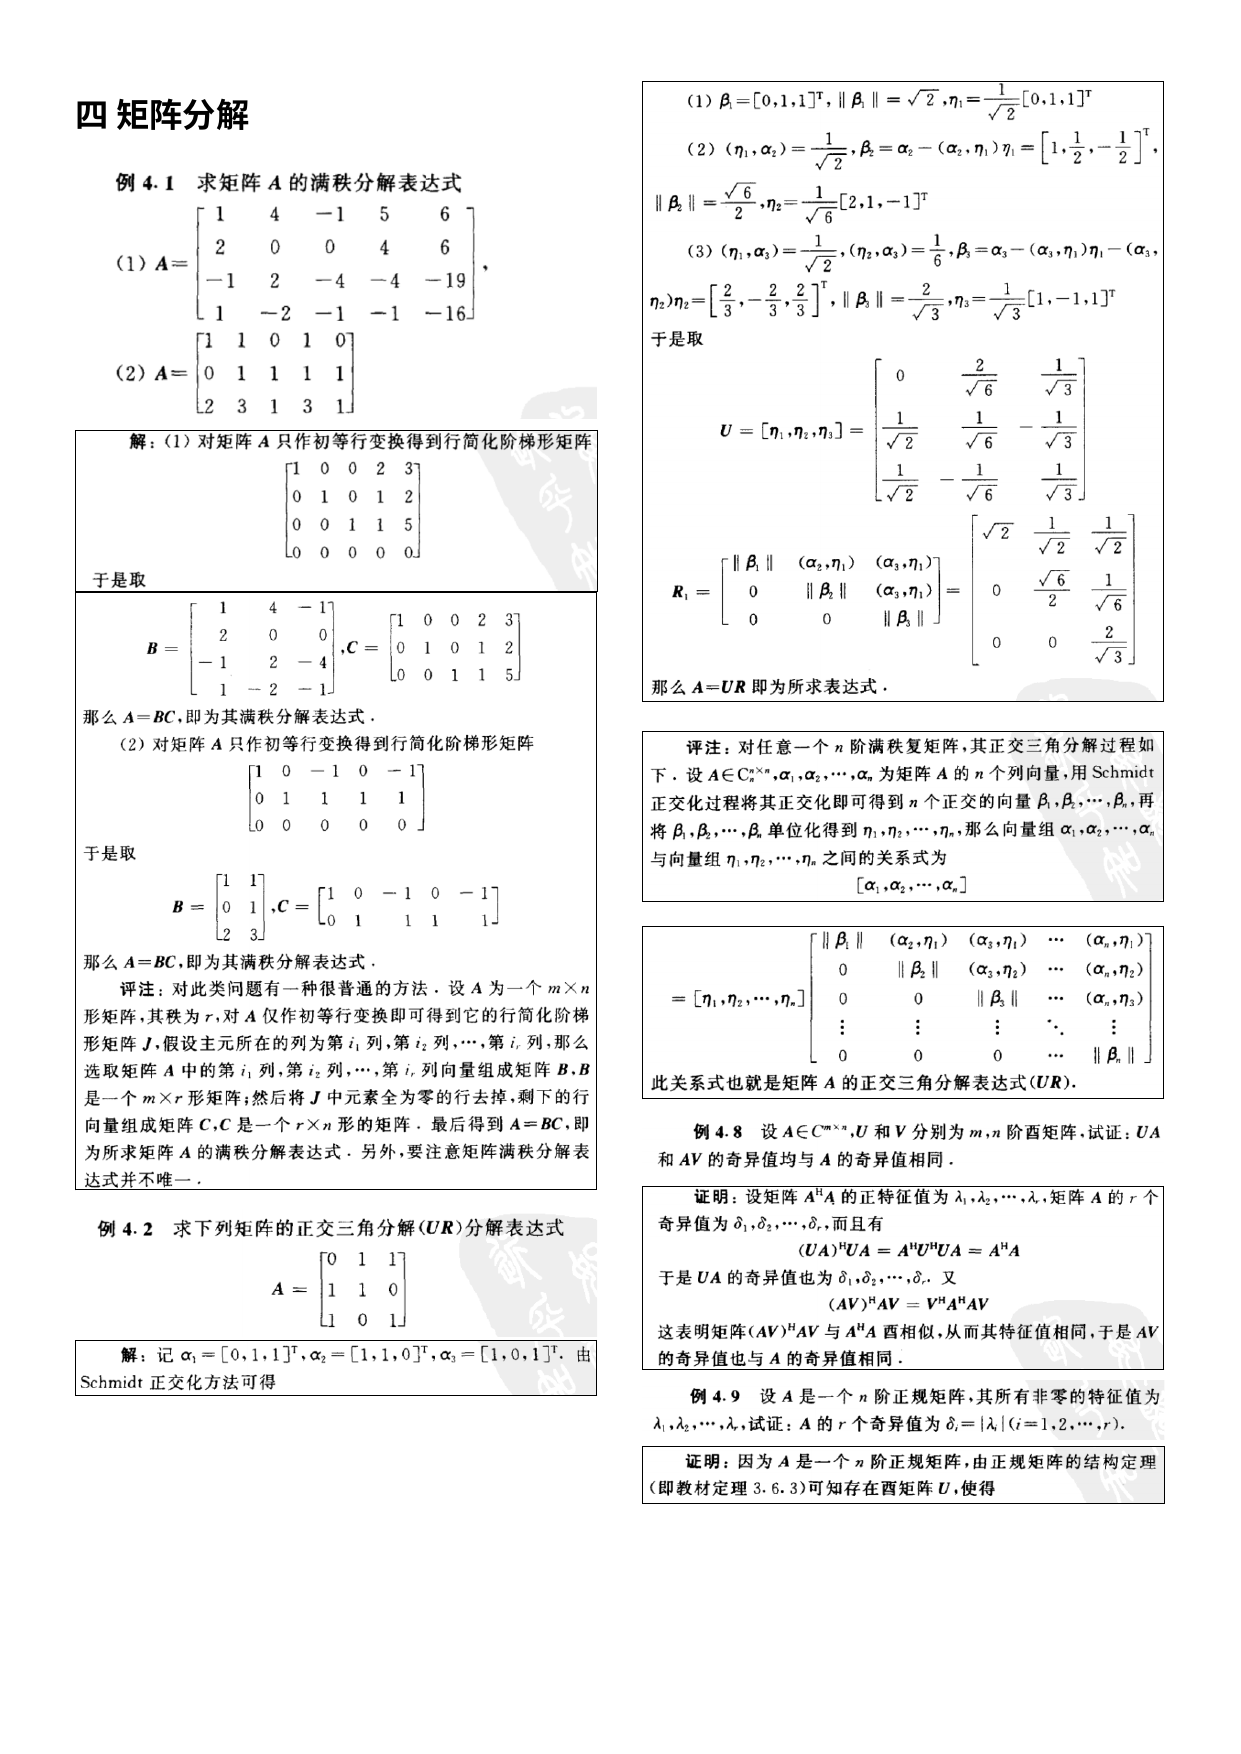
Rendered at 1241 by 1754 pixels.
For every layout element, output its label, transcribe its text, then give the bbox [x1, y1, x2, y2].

picture [643, 732, 1163, 901]
picture [642, 1380, 1165, 1440]
picture [75, 169, 597, 419]
picture [75, 1209, 598, 1337]
subtitle 四 矩阵分解 [75, 81, 598, 146]
picture [642, 1120, 1165, 1168]
picture [643, 927, 1163, 1098]
picture [643, 1187, 1163, 1369]
picture [76, 593, 596, 1189]
picture [643, 82, 1163, 701]
picture [76, 431, 597, 591]
picture [643, 1447, 1164, 1503]
picture [76, 1341, 596, 1395]
